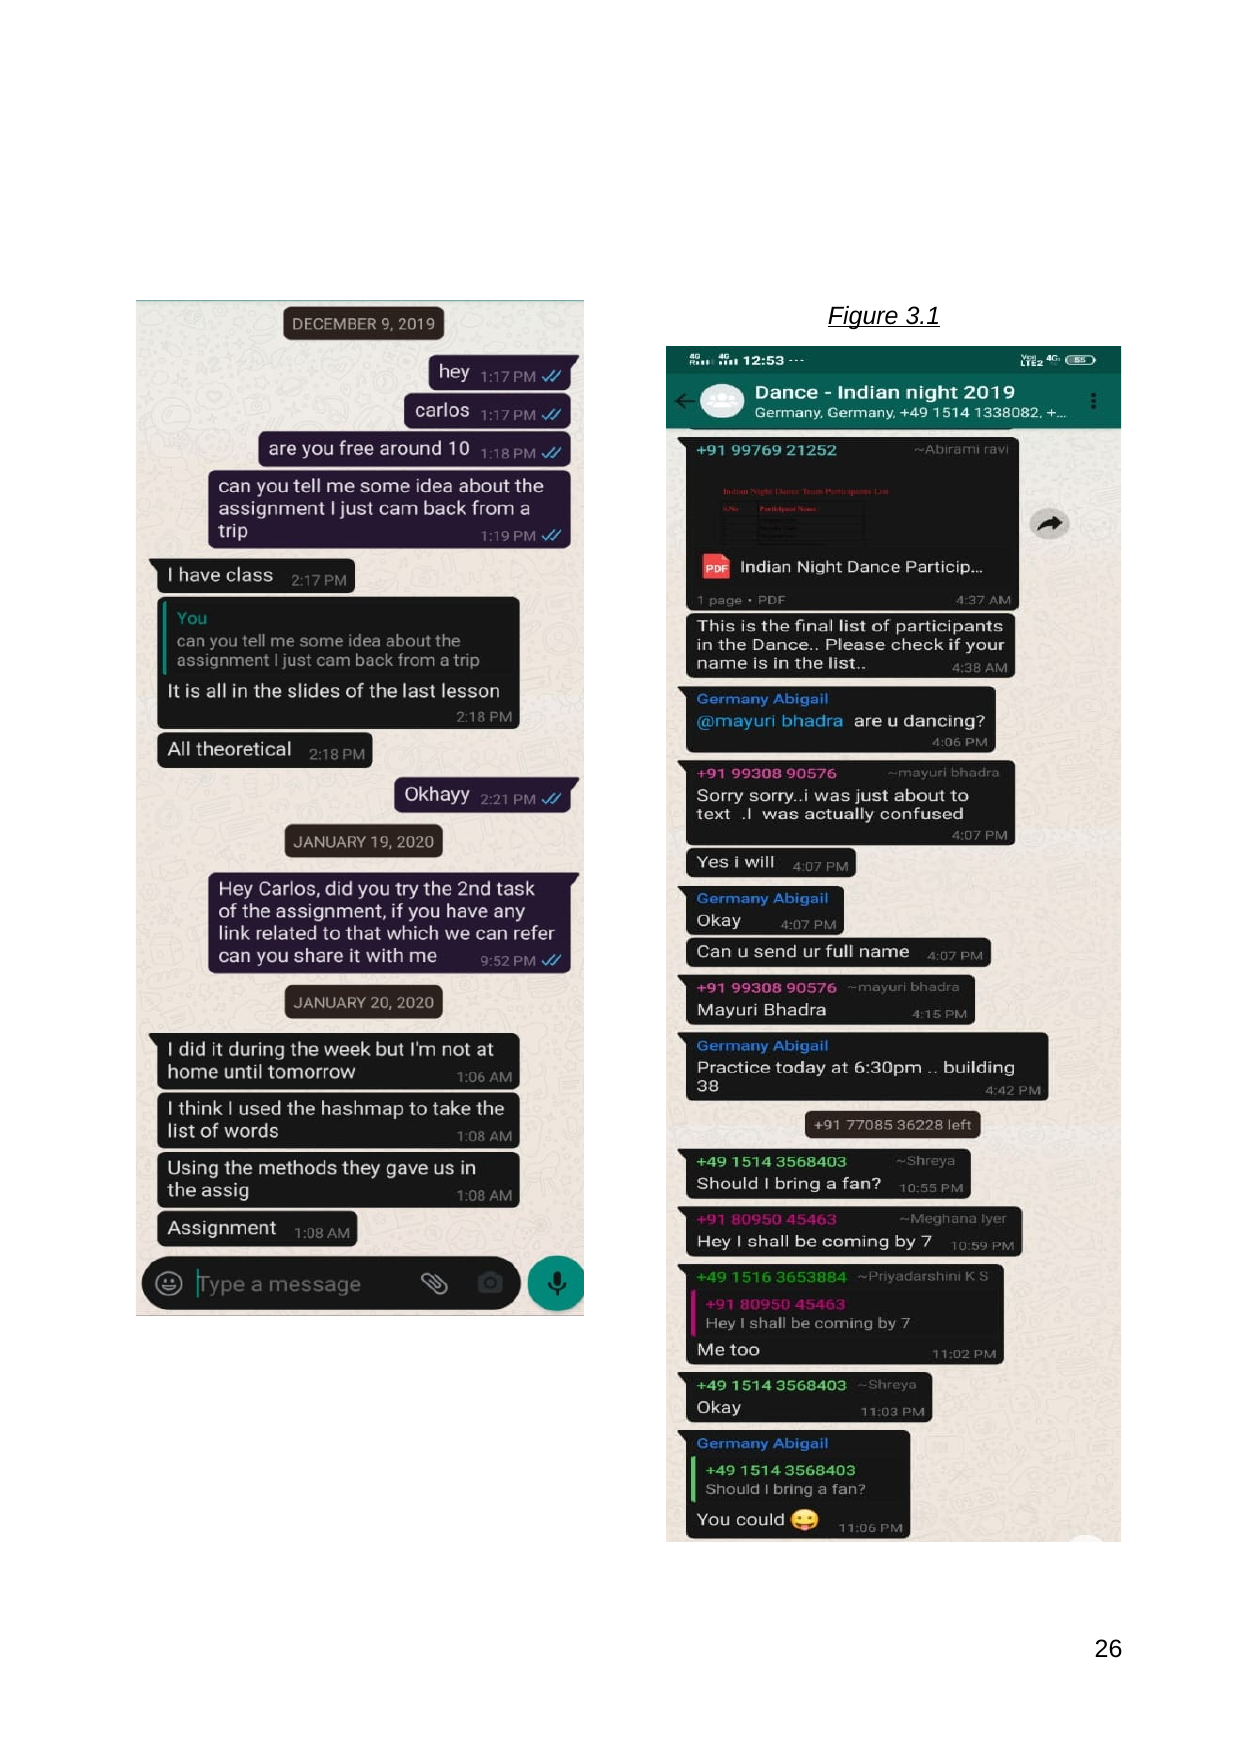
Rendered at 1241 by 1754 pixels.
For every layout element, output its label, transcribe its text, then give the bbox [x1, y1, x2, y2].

picture [135, 300, 584, 1316]
text Figure 3.1 [666, 301, 1104, 329]
picture [666, 346, 1122, 1542]
